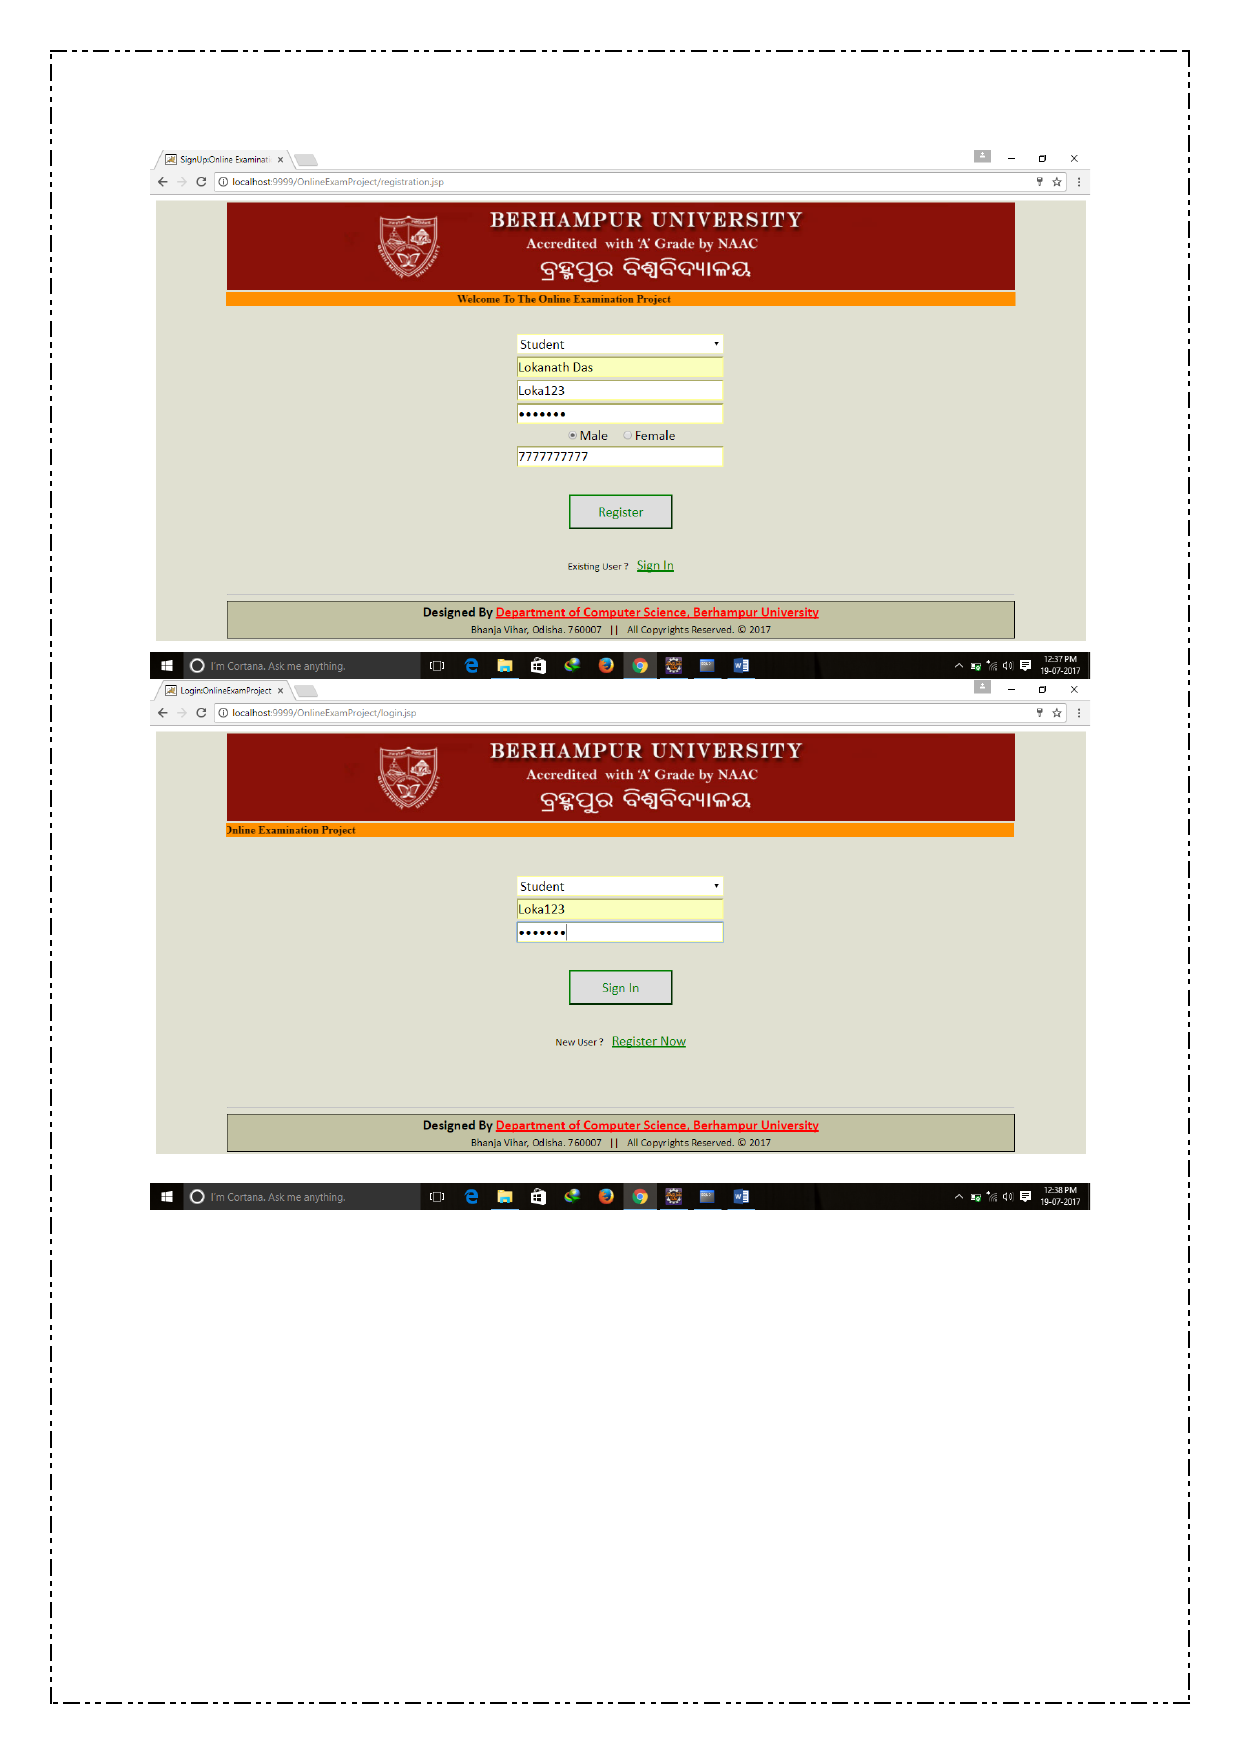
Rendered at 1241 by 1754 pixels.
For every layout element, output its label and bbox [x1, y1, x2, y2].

picture [150, 150, 1091, 679]
picture [150, 680, 1091, 1210]
